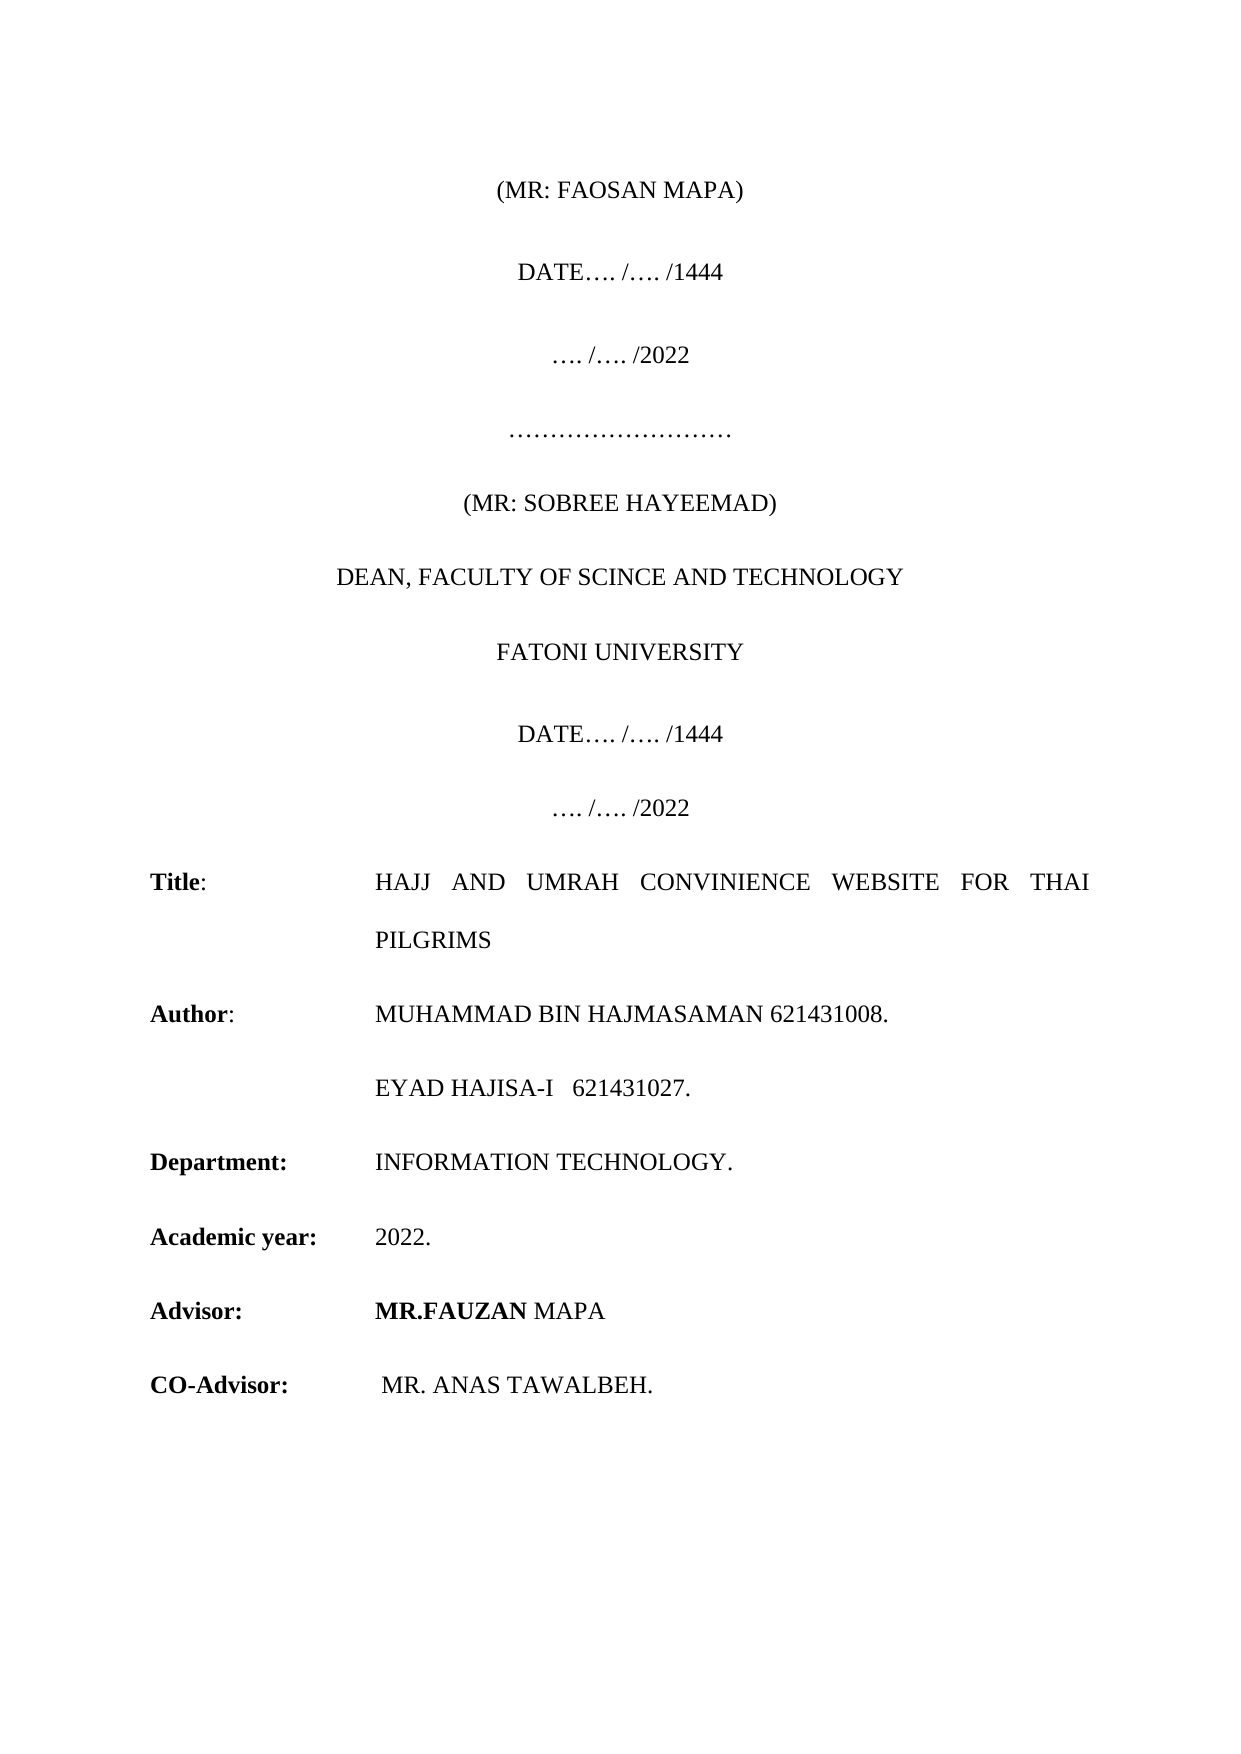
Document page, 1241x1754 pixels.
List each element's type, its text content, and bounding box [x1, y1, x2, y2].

text EYAD HAJISA-I 621431027. [300, 1073, 1090, 1102]
text CO-Advisor: MR. ANAS TAWALBEH. [150, 1370, 1090, 1399]
text DEAN, FACULTY OF SCINCE AND TECHNOLOGY [150, 562, 1090, 591]
text Academic year: 2022. [150, 1222, 1090, 1250]
text (MR: FAOSAN MAPA) [150, 175, 1090, 204]
text FATONI UNIVERSITY [150, 637, 1090, 665]
text ……………………… [150, 414, 1090, 443]
text …. /…. /2022 [150, 793, 1090, 822]
text Author: MUHAMMAD BIN HAJMASAMAN 621431008. [150, 999, 1090, 1028]
text Advisor: MR.FAUZAN MAPA [150, 1296, 1090, 1324]
text Title: HAJJ AND UMRAH CONVINIENCE WEBSITE FOR THAI PILGRIMS [150, 867, 1090, 954]
text DATE…. /…. /1444 [150, 719, 1090, 748]
text DATE…. /…. /1444 [150, 257, 1090, 286]
text (MR: SOBREE HAYEEMAD) [150, 488, 1090, 517]
text Department: INFORMATION TECHNOLOGY. [150, 1147, 1090, 1176]
text …. /…. /2022 [150, 340, 1090, 369]
